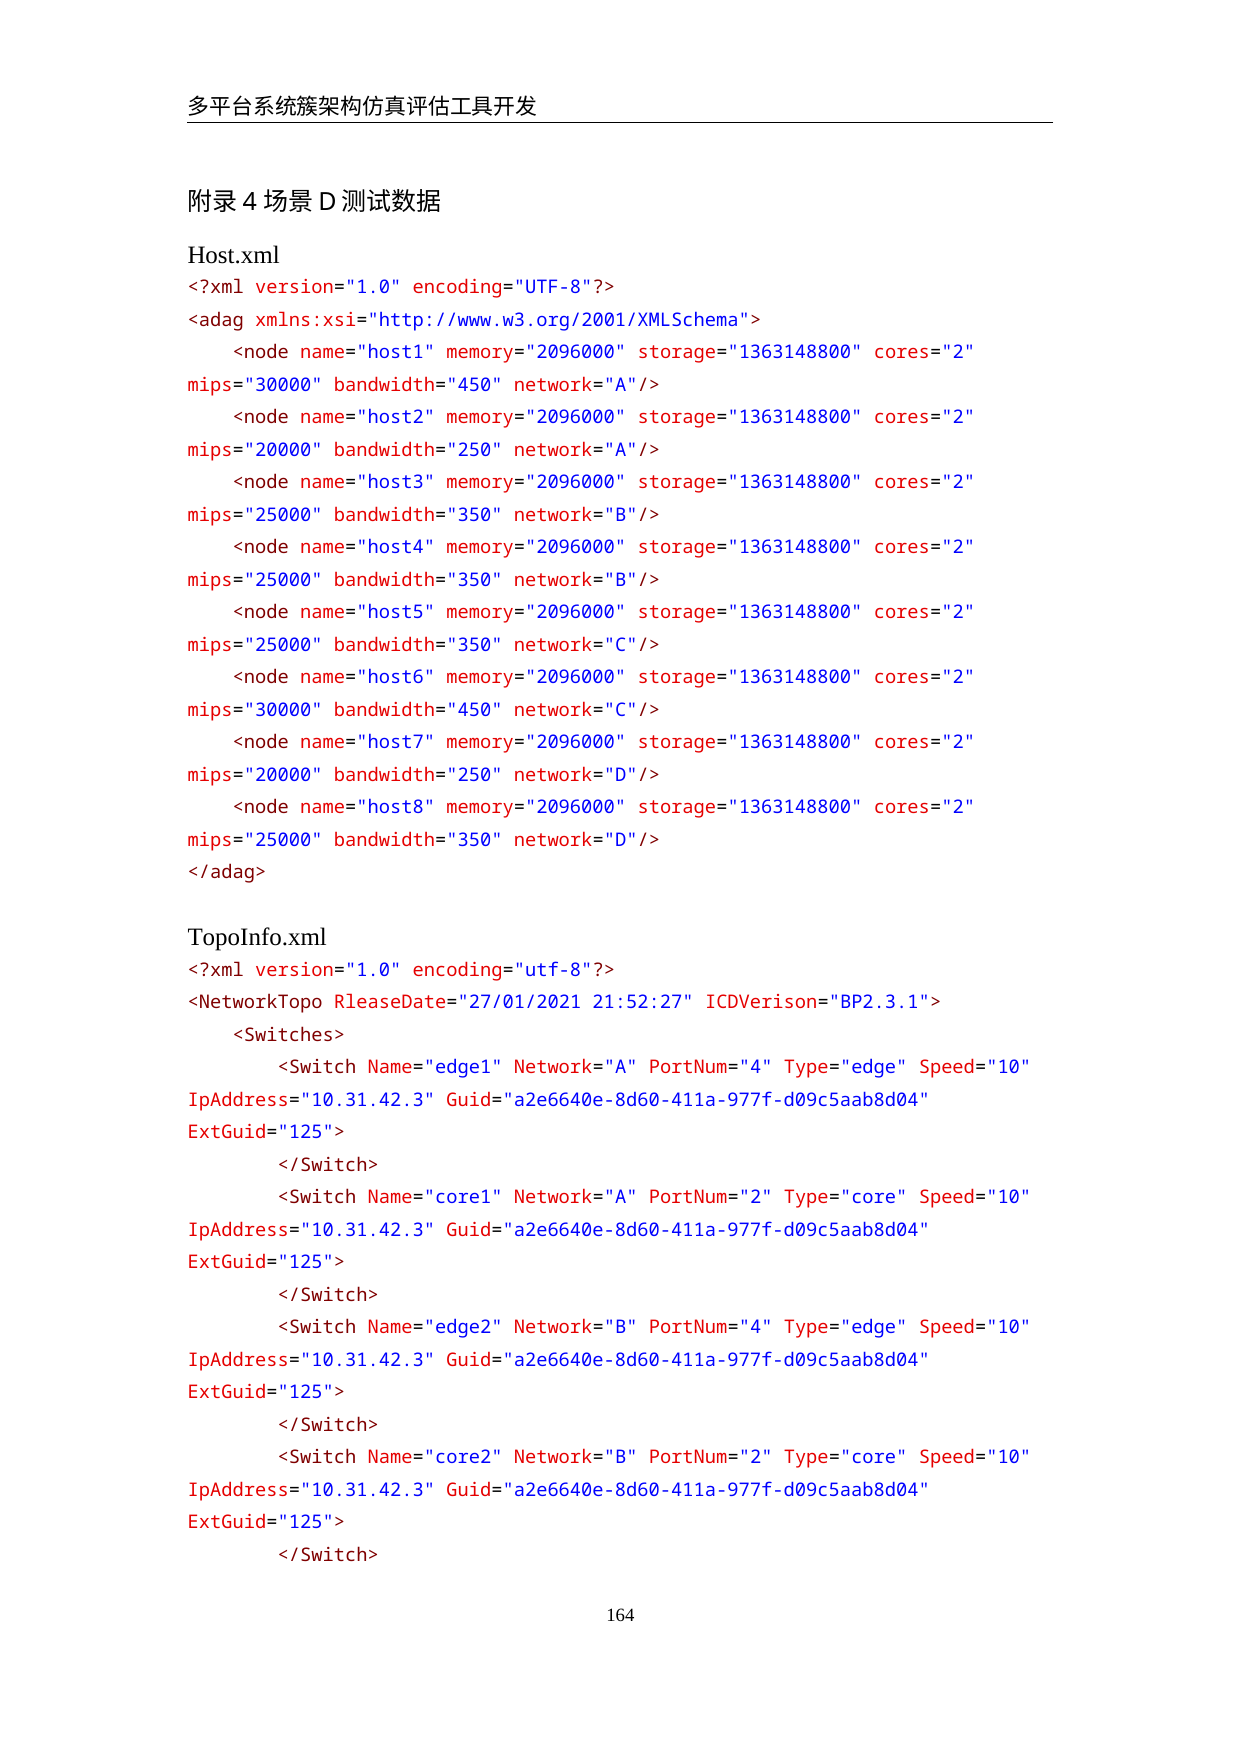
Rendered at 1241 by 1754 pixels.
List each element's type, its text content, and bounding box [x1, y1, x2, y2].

text </Switch> [187, 1408, 1053, 1440]
text <Switch Name="edge1" Network="A" PortNum="4" Type="edge" Speed="10" IpAddress="10.31.42.3" Guid="a2e6640e-8d60-411a-977f-d09c5aab8d04" ExtGuid="125"> [187, 1050, 1053, 1148]
text <node name="host2" memory="2096000" storage="1363148800" cores="2" mips="20000" bandwidth="250" network="A"/> [187, 400, 1053, 465]
text <adag xmlns:xsi="http://www.w3.org/2001/XMLSchema"> [187, 303, 1053, 335]
text </Switch> [187, 1148, 1053, 1180]
text </adag> [187, 855, 1053, 888]
text <node name="host7" memory="2096000" storage="1363148800" cores="2" mips="20000" bandwidth="250" network="D"/> [187, 725, 1053, 790]
text <node name="host6" memory="2096000" storage="1363148800" cores="2" mips="30000" bandwidth="450" network="C"/> [187, 660, 1053, 725]
text <Switch Name="core1" Network="A" PortNum="2" Type="core" Speed="10" IpAddress="10.31.42.3" Guid="a2e6640e-8d60-411a-977f-d09c5aab8d04" ExtGuid="125"> [187, 1180, 1053, 1278]
text </Switch> [187, 1538, 1053, 1570]
text Host.xml [187, 238, 1053, 270]
text <node name="host3" memory="2096000" storage="1363148800" cores="2" mips="25000" bandwidth="350" network="B"/> [187, 465, 1053, 530]
text <node name="host4" memory="2096000" storage="1363148800" cores="2" mips="25000" bandwidth="350" network="B"/> [187, 530, 1053, 595]
text <Switch Name="edge2" Network="B" PortNum="4" Type="edge" Speed="10" IpAddress="10.31.42.3" Guid="a2e6640e-8d60-411a-977f-d09c5aab8d04" ExtGuid="125"> [187, 1310, 1053, 1408]
text <node name="host8" memory="2096000" storage="1363148800" cores="2" mips="25000" bandwidth="350" network="D"/> [187, 790, 1053, 855]
text <?xml version="1.0" encoding="utf-8"?> [187, 953, 1053, 985]
text <node name="host5" memory="2096000" storage="1363148800" cores="2" mips="25000" bandwidth="350" network="C"/> [187, 595, 1053, 660]
subtitle 附录4 场景D测试数据 [187, 167, 1053, 232]
text <Switch Name="core2" Network="B" PortNum="2" Type="core" Speed="10" IpAddress="10.31.42.3" Guid="a2e6640e-8d60-411a-977f-d09c5aab8d04" ExtGuid="125"> [187, 1440, 1053, 1538]
text <NetworkTopo RleaseDate="27/01/2021 21:52:27" ICDVerison="BP2.3.1"> [187, 985, 1053, 1018]
text <?xml version="1.0" encoding="UTF-8"?> [187, 270, 1053, 303]
text <node name="host1" memory="2096000" storage="1363148800" cores="2" mips="30000" bandwidth="450" network="A"/> [187, 335, 1053, 400]
text <Switches> [187, 1018, 1053, 1050]
text TopoInfo.xml [187, 920, 1053, 953]
text </Switch> [187, 1278, 1053, 1310]
